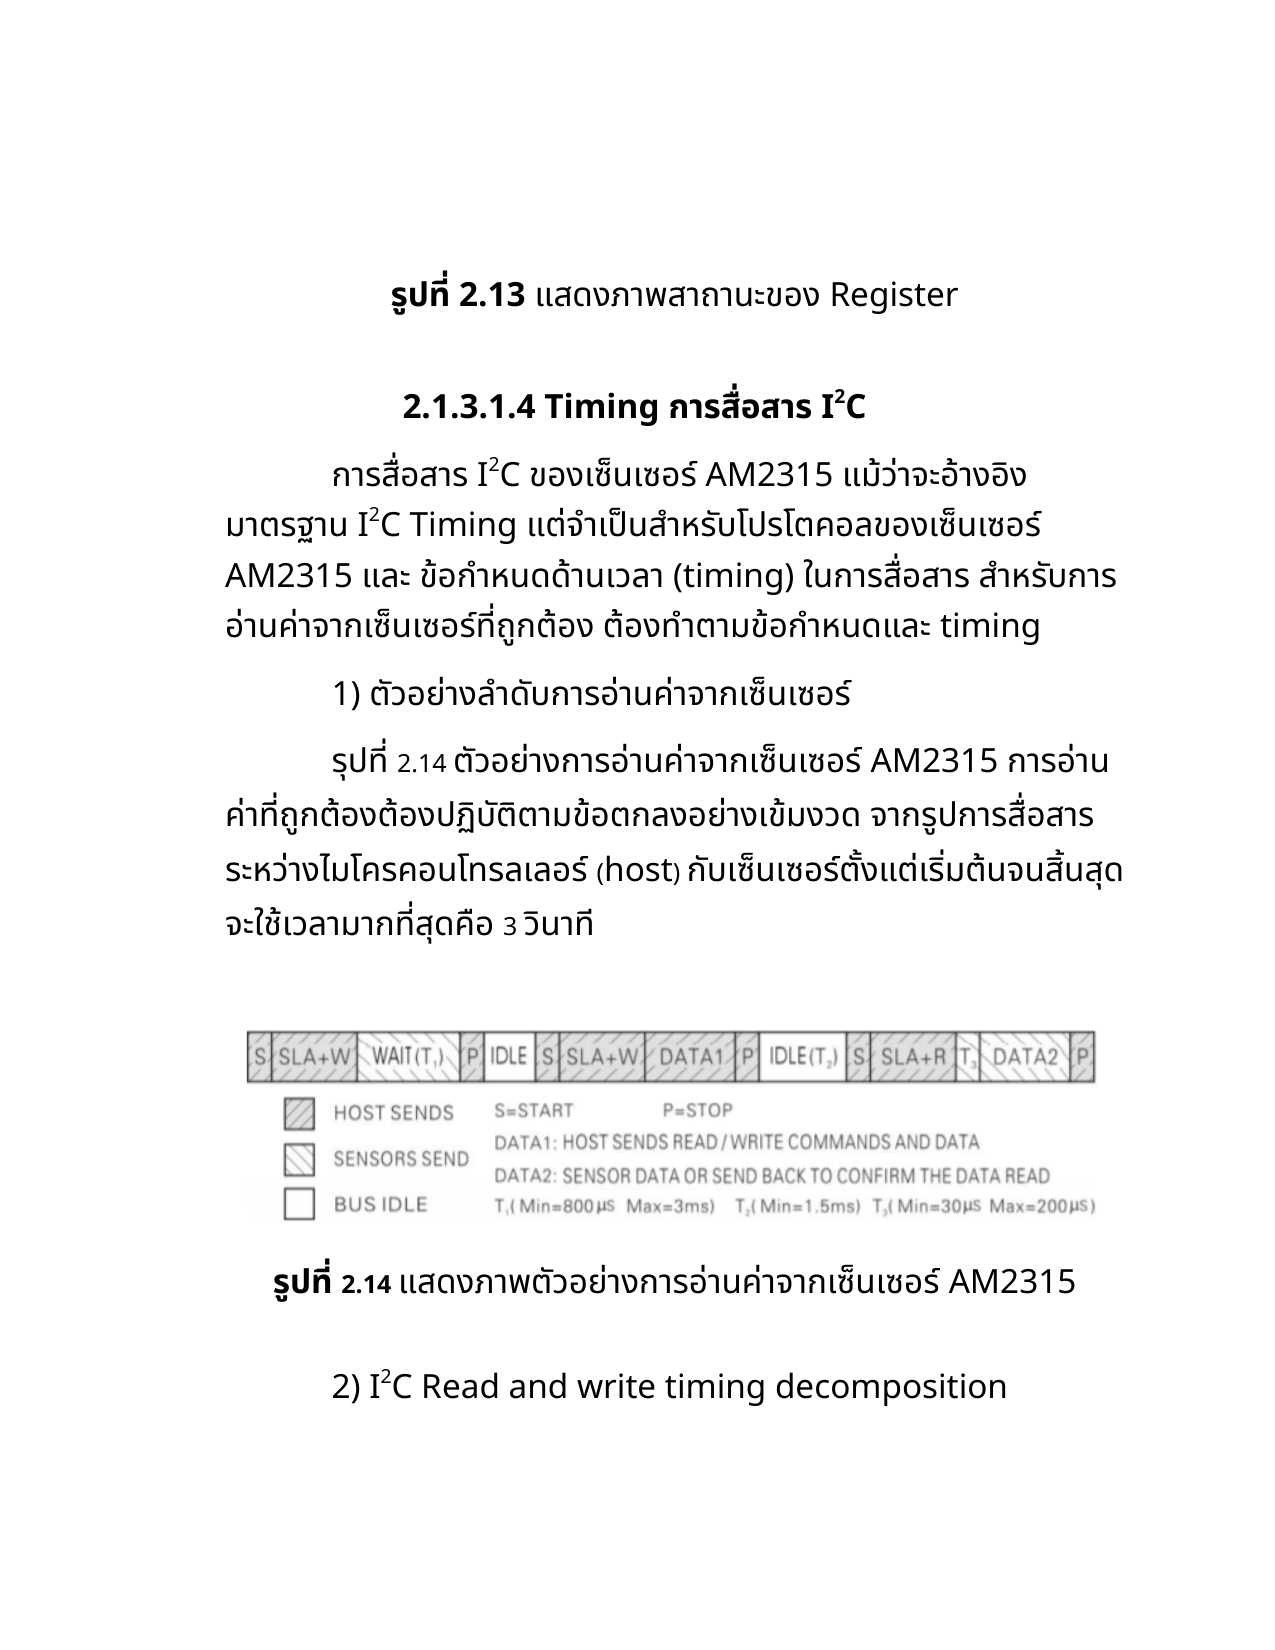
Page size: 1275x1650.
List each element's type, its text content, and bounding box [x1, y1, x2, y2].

text การสื่อสาร I2C ของเซ็นเซอร์ AM2315 แม้ว่าจะอ้างอิงมาตรฐาน I2C Timing แต่จำเป็นสำหรับโปรโตคอลของเซ็นเซอร์ AM2315 และ ข้อกำหนดด้านเวลา (timing) ในการสื่อสาร สำหรับการอ่านค่าจากเซ็นเซอร์ที่ถูกต้อง ต้องทำตามข้อกำหนดและ timing [225, 450, 1125, 653]
picture [242, 1025, 1107, 1225]
text 2) I2C Read and write timing decomposition [225, 1362, 1125, 1408]
text 1) ตัวอย่างลำดับการอ่านค่าจากเซ็นเซอร์ [225, 669, 1125, 720]
table_header รูปที่ 2.13 แสดงภาพสาถานะของ Register [225, 225, 1124, 321]
table_header รูปที่ 2.14 แสดงภาพตัวอย่างการอ่านค่าจากเซ็นเซอร์ AM2315 [225, 1025, 1124, 1309]
text รุปที่ 2.14 ตัวอย่างการอ่านค่าจากเซ็นเซอร์ AM2315 การอ่านค่าที่ถูกต้องต้องปฏิบัติตามข้อตกลงอย่างเข้มงวด จากรูปการสื่อสารระหว่างไมโครคอนโทรลเลอร์ (host) กับเซ็นเซอร์ตั้งแต่เริ่มต้นจนสิ้นสุดจะใช้เวลามากที่สุดคือ 3 วินาที [225, 737, 1125, 951]
text 2.1.3.1.4 Timing การสื่อสาร I2C [225, 383, 1125, 434]
